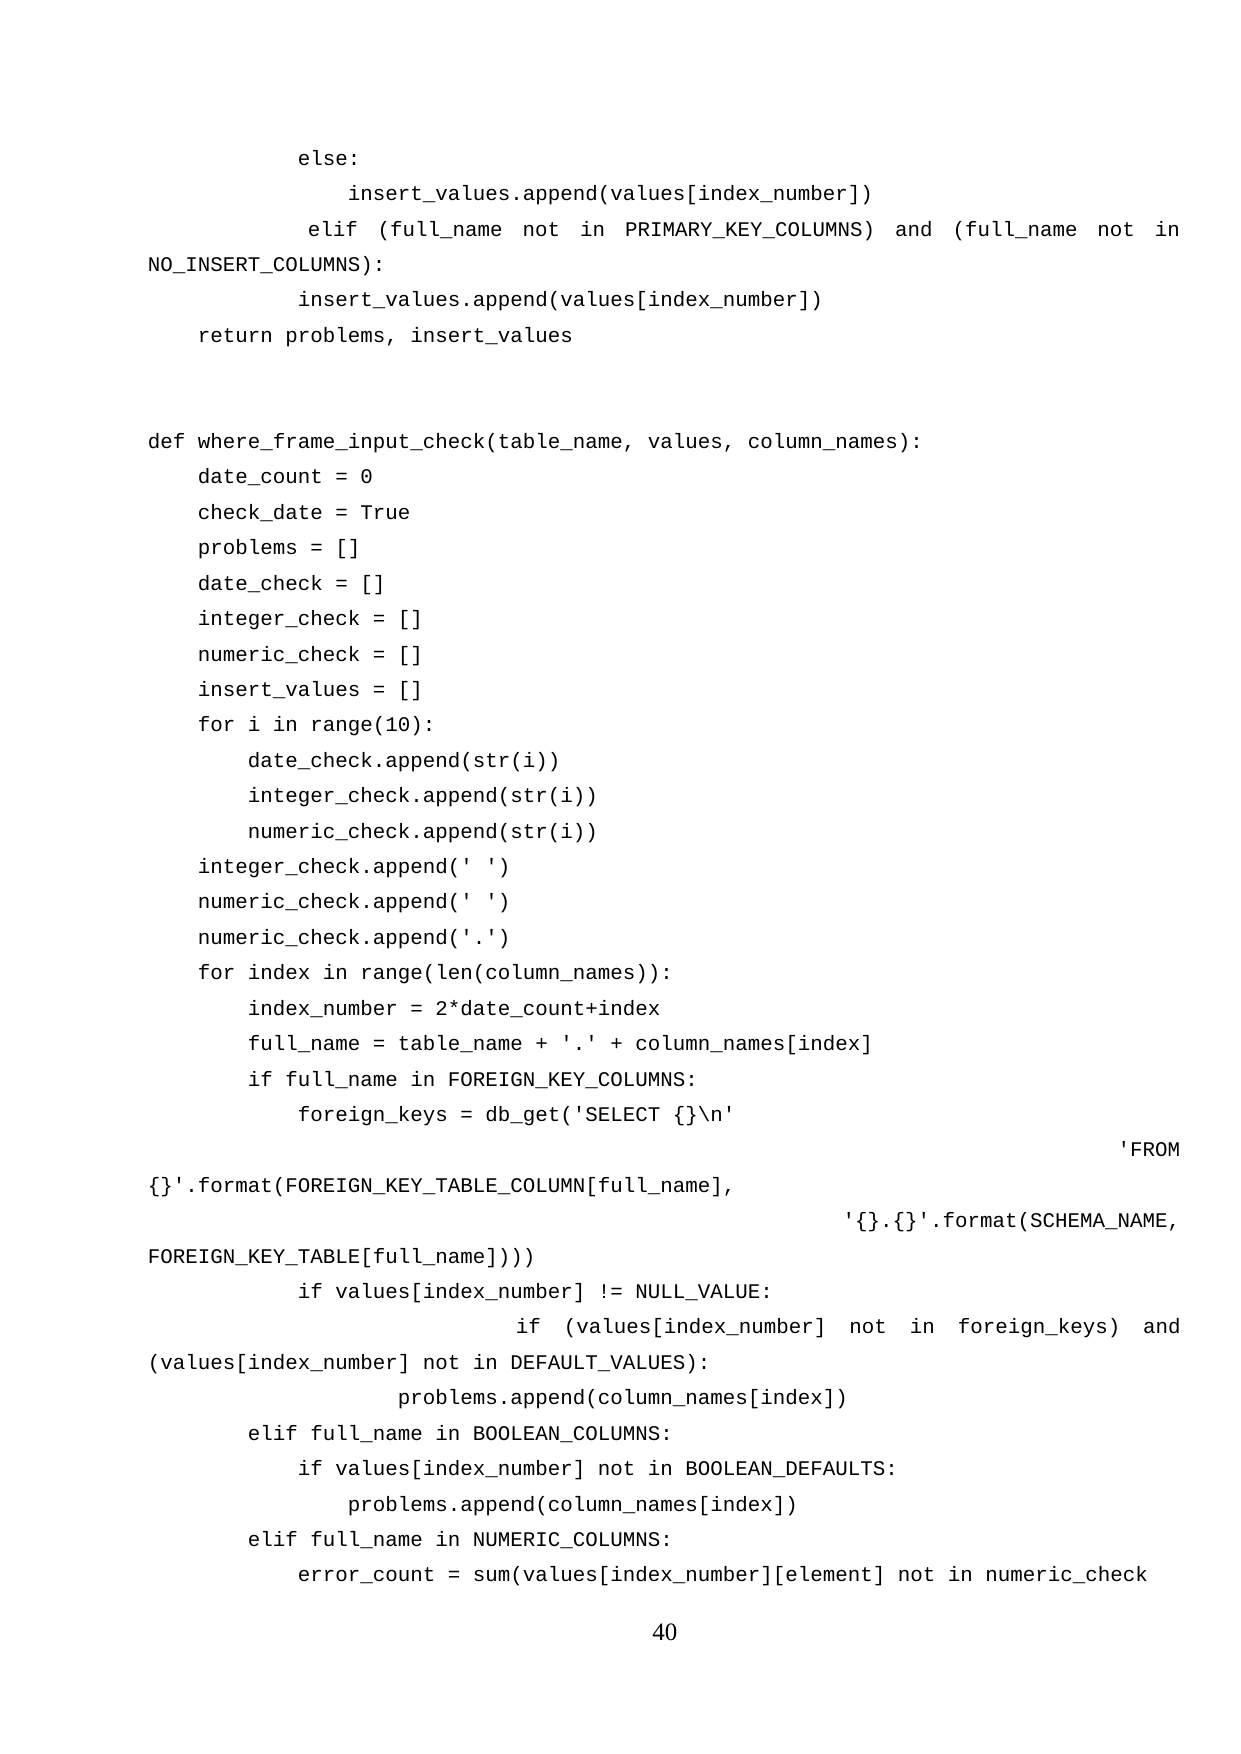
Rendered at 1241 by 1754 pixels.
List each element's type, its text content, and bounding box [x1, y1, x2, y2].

text insert_values.append(values[index_number]) [148, 289, 1181, 313]
text numeric_check.append(str(i)) [148, 821, 1181, 844]
text problems = [] [148, 537, 1181, 561]
text 'FROM {}'.format(FOREIGN_KEY_TABLE_COLUMN[full_name], [148, 1139, 1181, 1198]
text numeric_check = [] [148, 643, 1181, 667]
text return problems, insert_values [148, 325, 1181, 348]
text '{}.{}'.format(SCHEMA_NAME, FOREIGN_KEY_TABLE[full_name]))) [148, 1210, 1181, 1269]
text numeric_check.append(' ') [148, 891, 1181, 915]
text error_count = sum(values[index_number][element] not in numeric_check [148, 1564, 1181, 1588]
text for index in range(len(column_names)): [148, 962, 1181, 986]
text elif full_name in BOOLEAN_COLUMNS: [148, 1423, 1181, 1446]
text integer_check = [] [148, 608, 1181, 632]
text for i in range(10): [148, 714, 1181, 738]
text foreign_keys = db_get('SELECT {}\n' [148, 1104, 1181, 1128]
text date_check.append(str(i)) [148, 750, 1181, 773]
text elif full_name in NUMERIC_COLUMNS: [148, 1529, 1181, 1553]
text integer_check.append(str(i)) [148, 785, 1181, 809]
text insert_values.append(values[index_number]) [148, 183, 1181, 207]
text index_number = 2*date_count+index [148, 998, 1181, 1021]
text if full_name in FOREIGN_KEY_COLUMNS: [148, 1068, 1181, 1092]
text integer_check.append(' ') [148, 856, 1181, 880]
text check_date = True [148, 502, 1181, 526]
text date_check = [] [148, 573, 1181, 596]
text insert_values = [] [148, 679, 1181, 703]
text problems.append(column_names[index]) [148, 1387, 1181, 1411]
text def where_frame_input_check(table_name, values, column_names): [148, 431, 1181, 455]
text full_name = table_name + '.' + column_names[index] [148, 1033, 1181, 1057]
text elif (full_name not in PRIMARY_KEY_COLUMNS) and (full_name not in NO_INSERT_COLUMNS): [148, 218, 1181, 278]
text problems.append(column_names[index]) [148, 1493, 1181, 1517]
text if (values[index_number] not in foreign_keys) and (values[index_number] not in DEFAULT_VALUES): [148, 1316, 1181, 1376]
text else: [148, 148, 1181, 171]
text if values[index_number] != NULL_VALUE: [148, 1281, 1181, 1305]
text numeric_check.append('.') [148, 927, 1181, 951]
text if values[index_number] not in BOOLEAN_DEFAULTS: [148, 1458, 1181, 1482]
text date_count = 0 [148, 466, 1181, 490]
